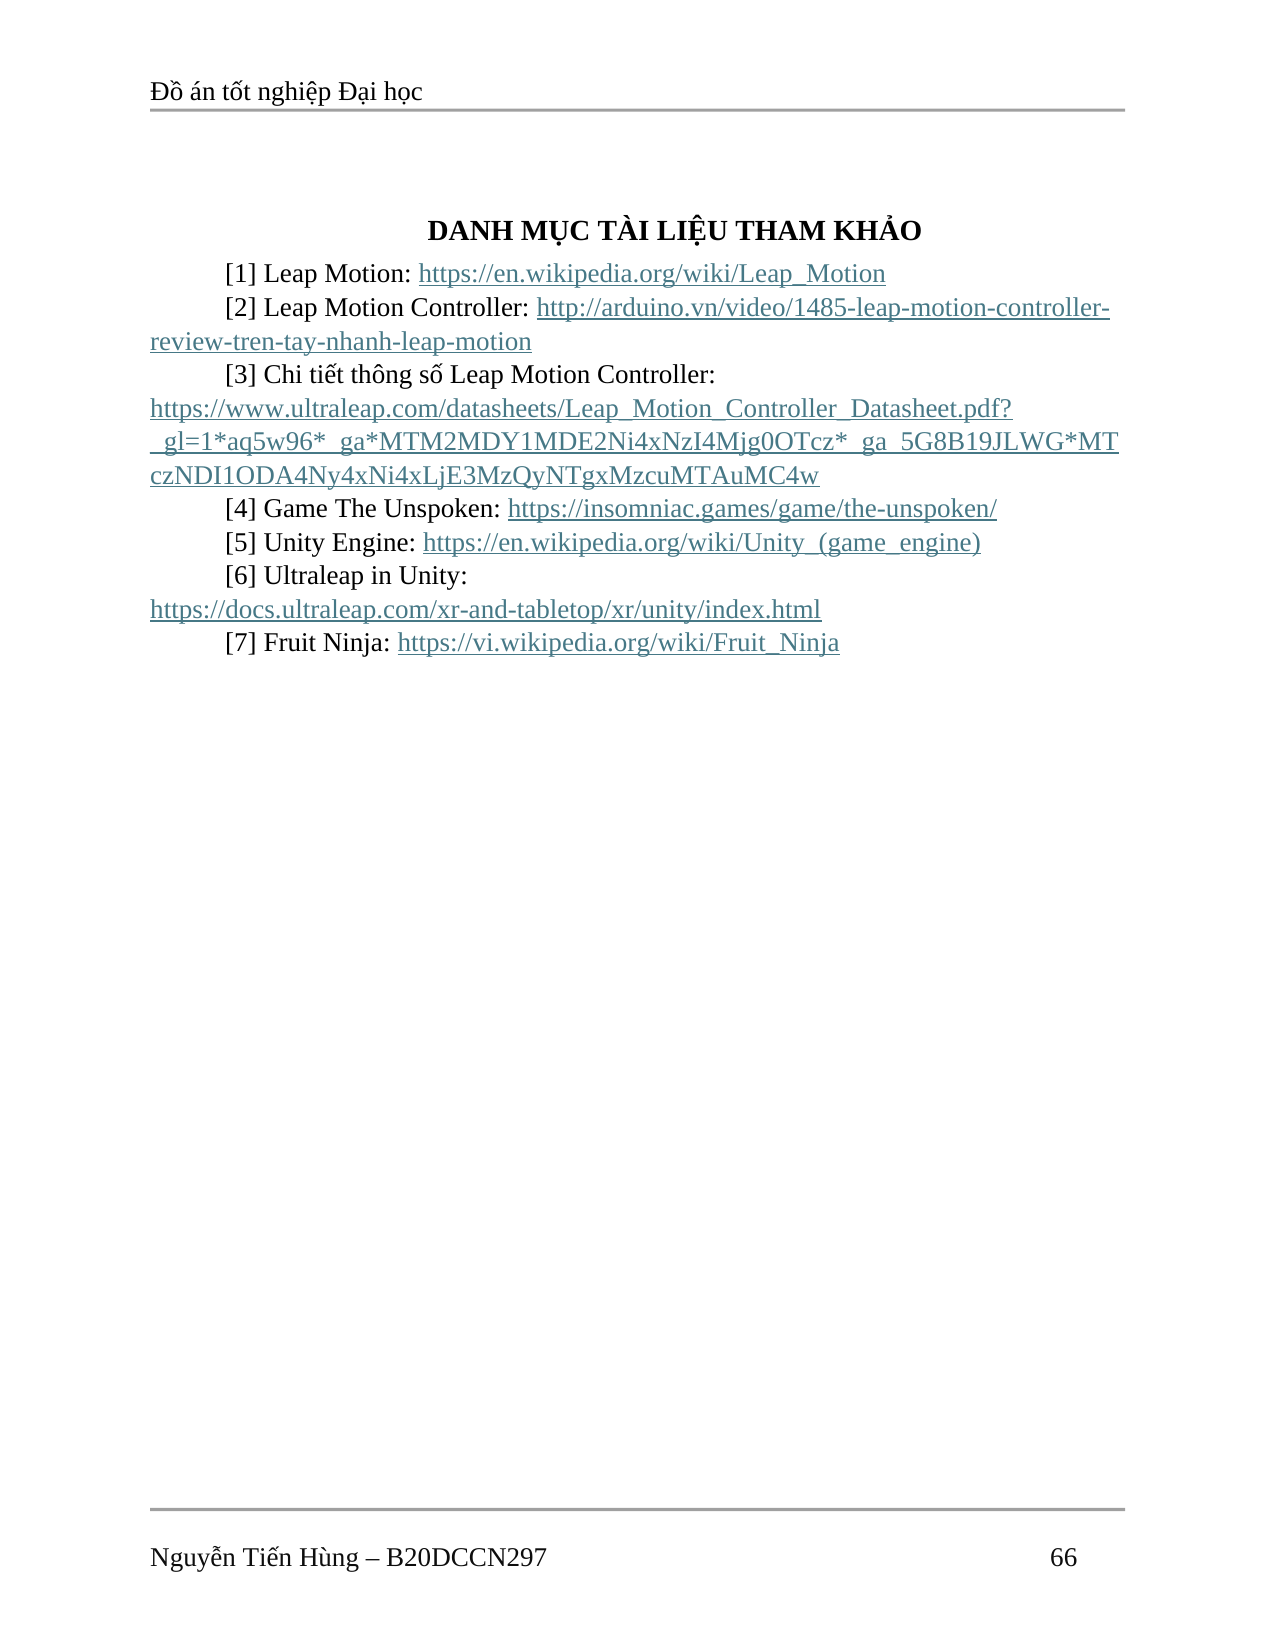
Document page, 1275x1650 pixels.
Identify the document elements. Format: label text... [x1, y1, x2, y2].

text [1] Leap Motion: https://en.wikipedia.org/wiki/Leap_Motion [150, 258, 1125, 289]
text [4] Game The Unspoken: https://insomniac.games/game/the-unspoken/ [150, 492, 1125, 523]
text [7] Fruit Ninja: https://vi.wikipedia.org/wiki/Fruit_Ninja [150, 627, 1125, 658]
subtitle DANH MỤC TÀI LIỆU THAM KHẢO [225, 213, 1125, 247]
text [3] Chi tiết thông số Leap Motion Controller: https://www.ultraleap.com/datasheets/Leap_Motion_Controller_Datasheet.pdf?_gl=1*aq5w96*_ga*MTM2MDY1MDE2Ni4xNzI4Mjg0OTcz*_ga_5G8B19JLWG*MTczNDI1ODA4Ny4xNi4xLjE3MzQyNTgxMzcuMTAuMC4w [150, 358, 1125, 490]
text [2] Leap Motion Controller: http://arduino.vn/video/1485-leap-motion-controller-review-tren-tay-nhanh-leap-motion [150, 291, 1125, 356]
text [5] Unity Engine: https://en.wikipedia.org/wiki/Unity_(game_engine) [150, 526, 1125, 557]
text [6] Ultraleap in Unity: https://docs.ultraleap.com/xr-and-tabletop/xr/unity/index.html [150, 559, 1125, 624]
